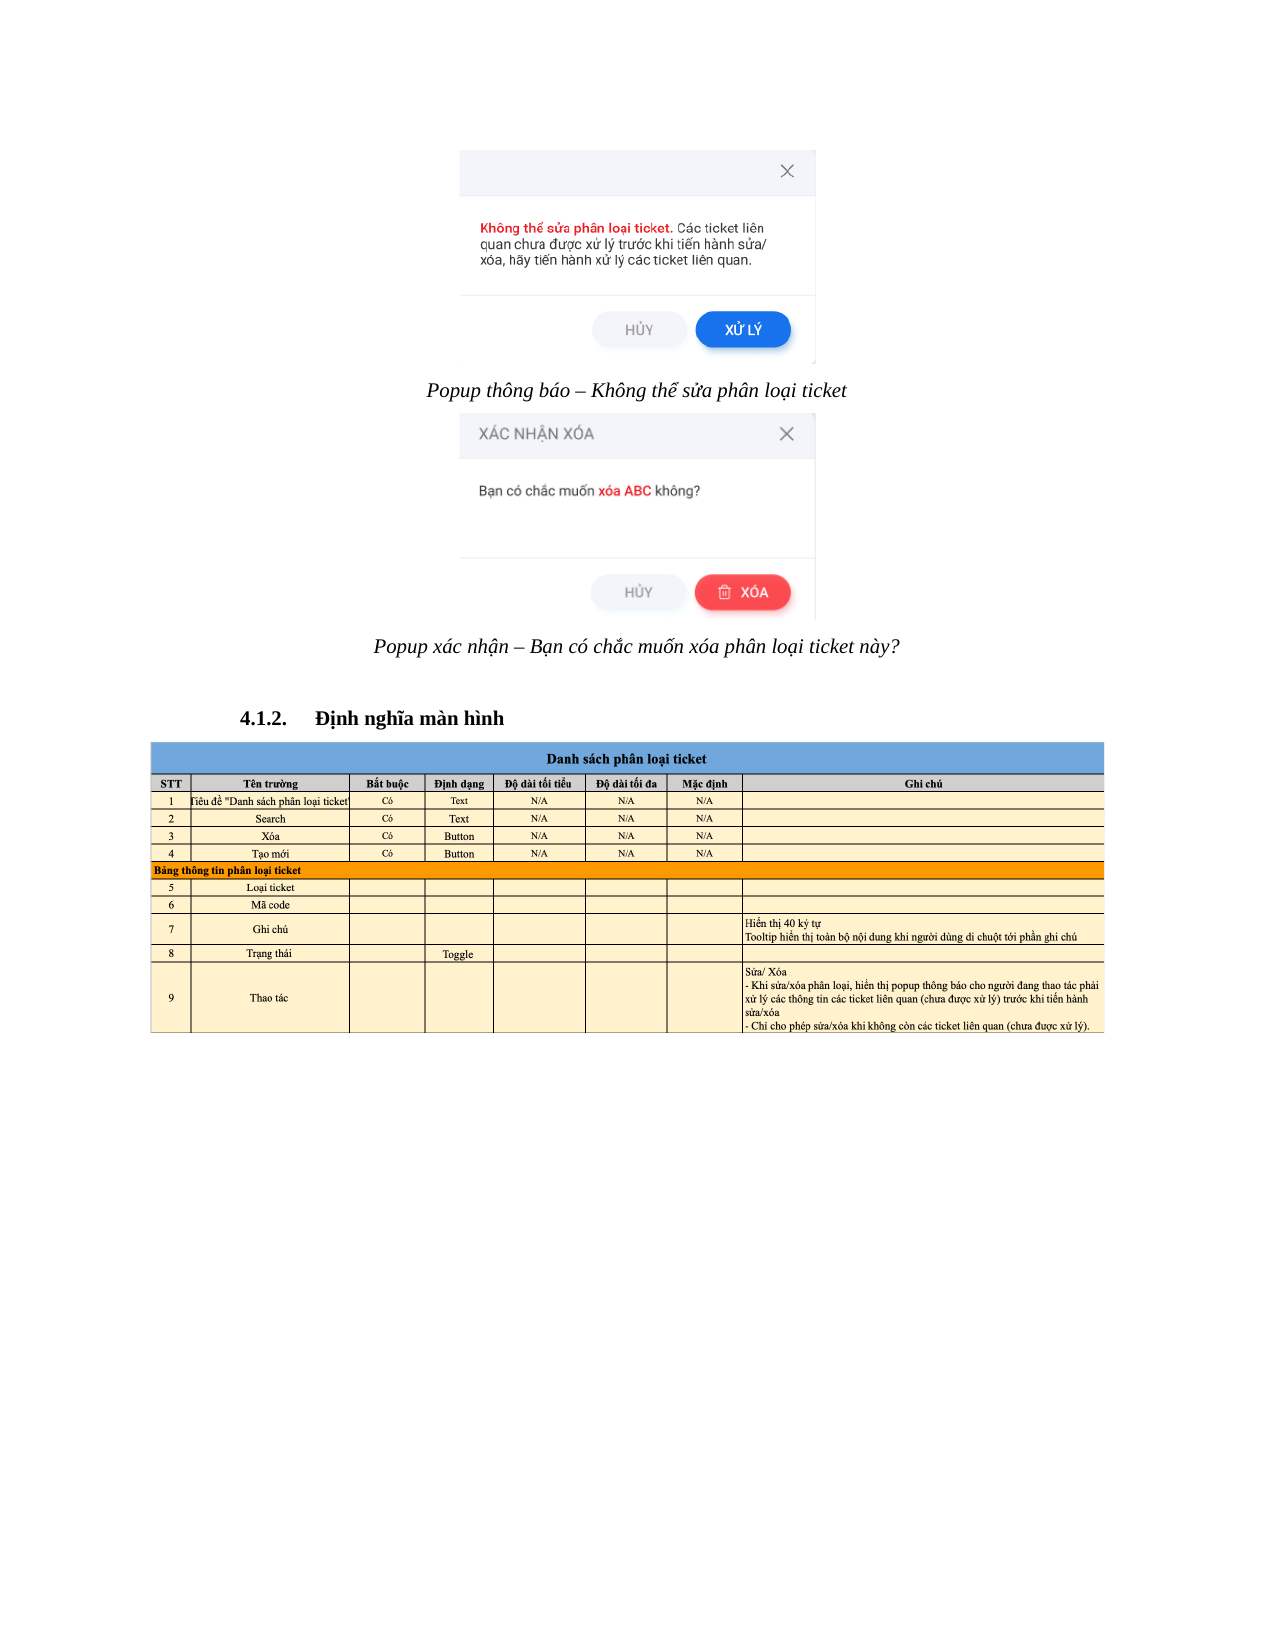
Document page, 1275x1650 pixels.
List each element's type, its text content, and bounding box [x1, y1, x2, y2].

picture [459, 150, 816, 364]
text Popup thông báo – Không thể sửa phân loại ticket [150, 378, 1125, 402]
text Popup xác nhận – Bạn có chắc muốn xóa phân loại ticket này? [150, 634, 1125, 658]
subtitle Định nghĩa màn hình [240, 706, 1125, 730]
picture [150, 742, 1105, 1033]
picture [459, 413, 816, 620]
